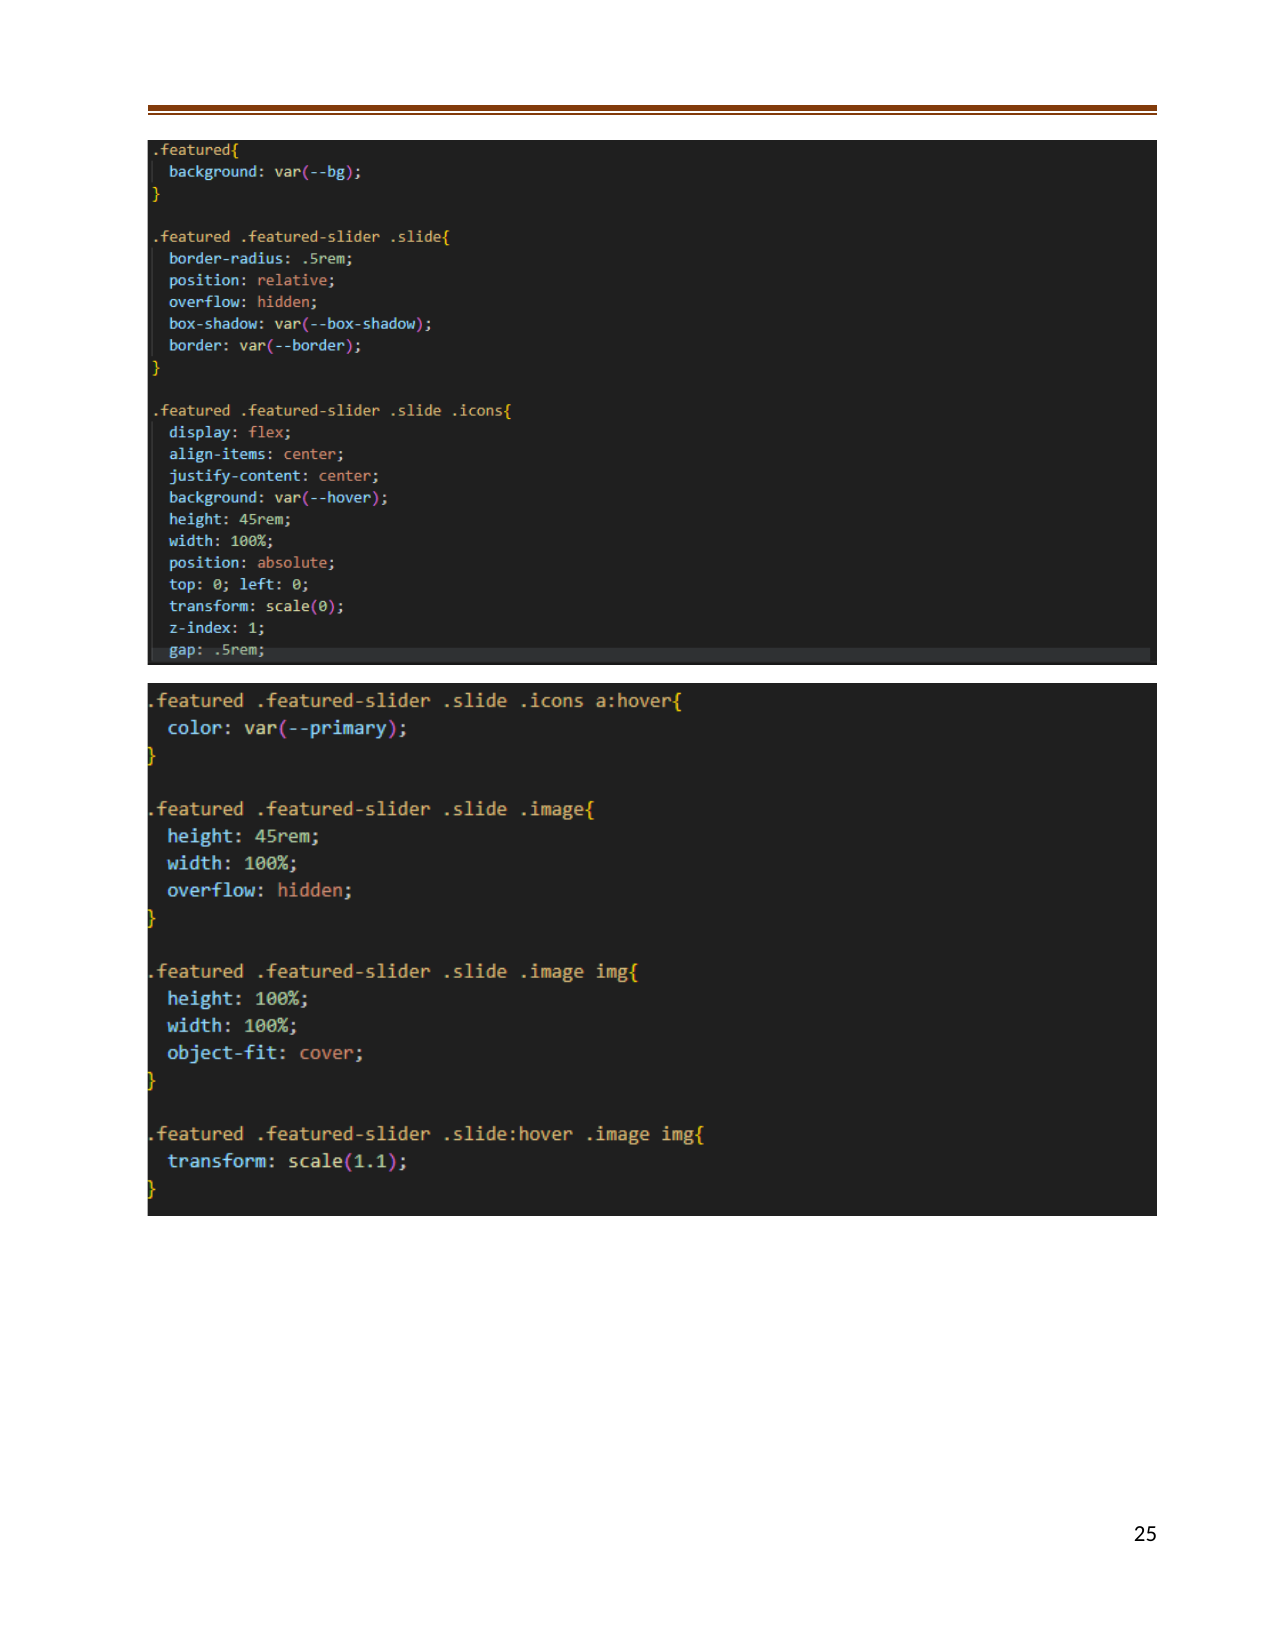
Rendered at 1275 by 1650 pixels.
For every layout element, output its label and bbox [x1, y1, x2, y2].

picture [147, 140, 1157, 665]
picture [147, 683, 1157, 1216]
